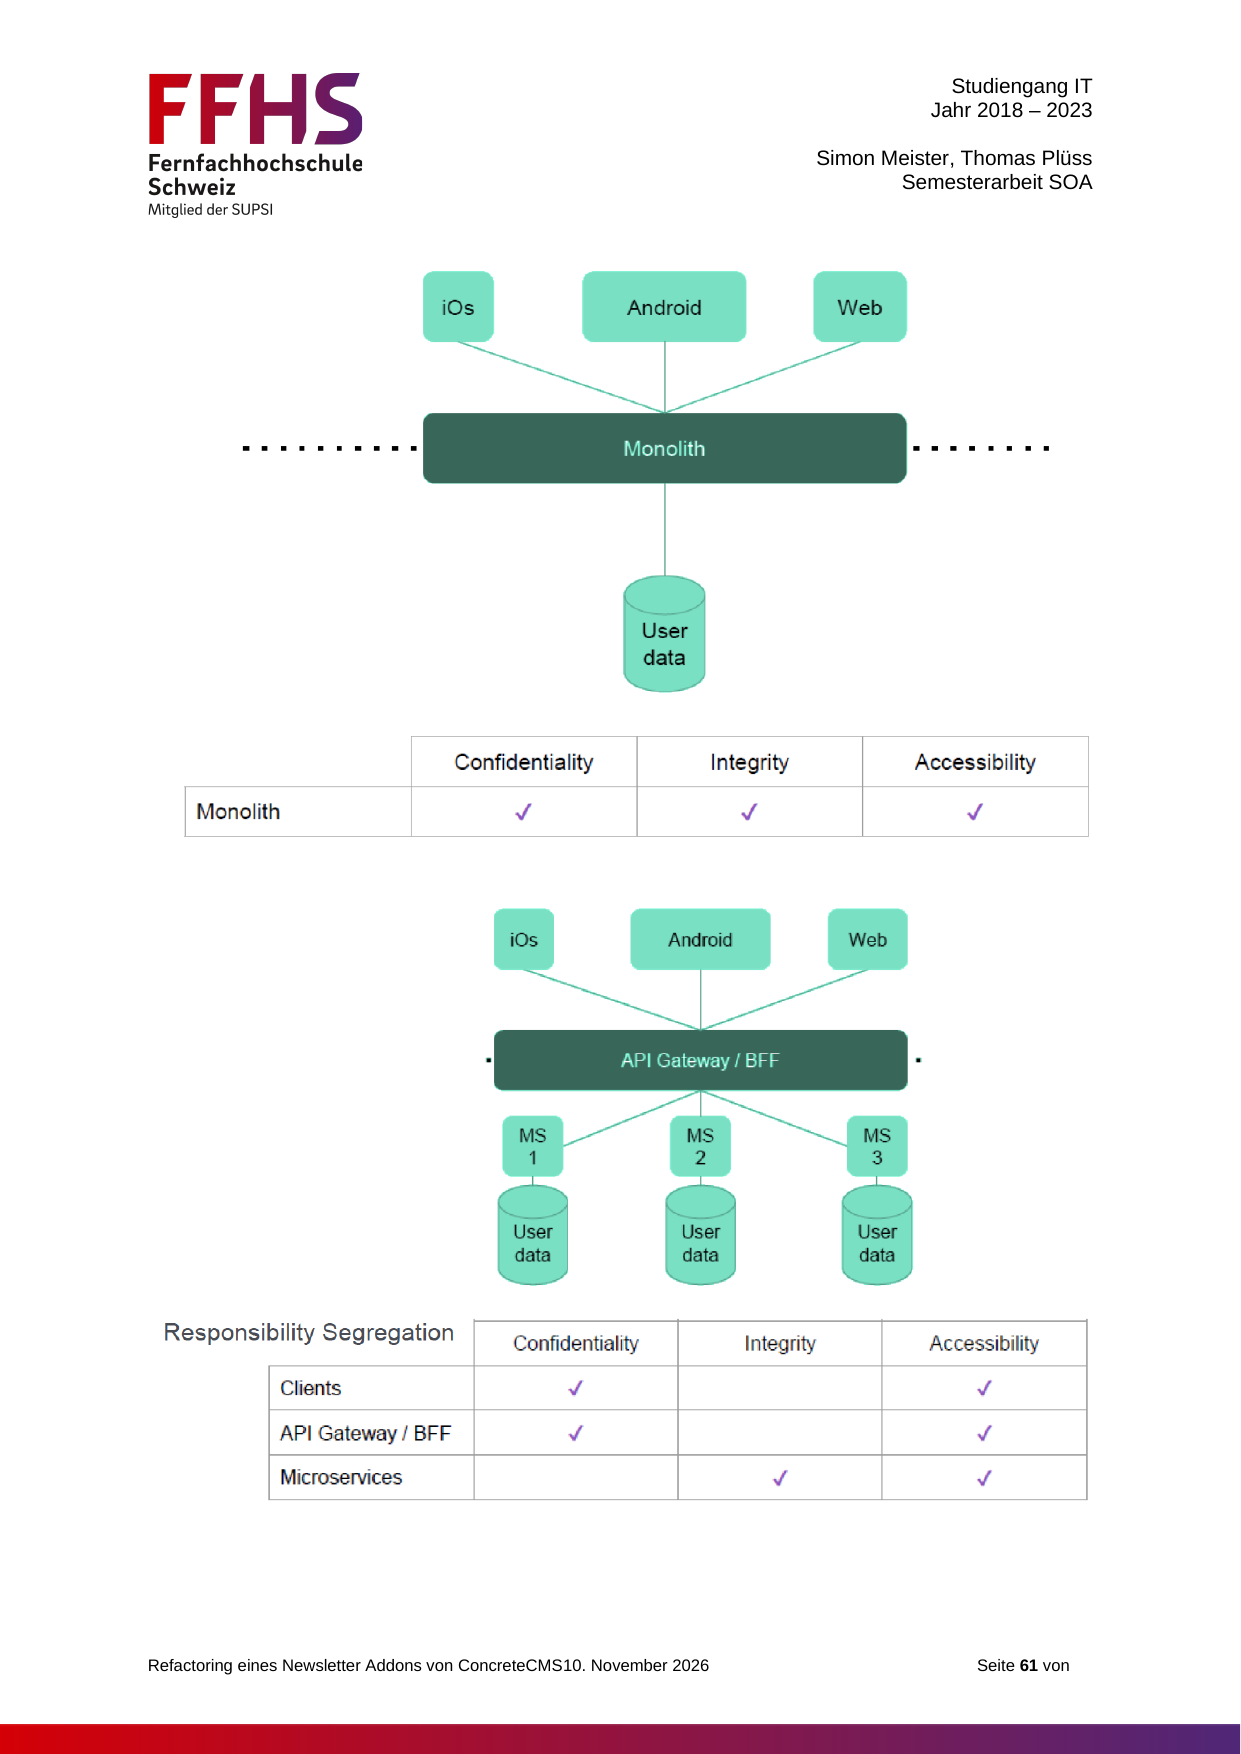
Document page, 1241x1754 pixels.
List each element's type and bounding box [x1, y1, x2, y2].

picture [148, 73, 363, 218]
picture [0, 1724, 1241, 1754]
picture [147, 239, 1093, 849]
picture [147, 876, 1093, 1507]
